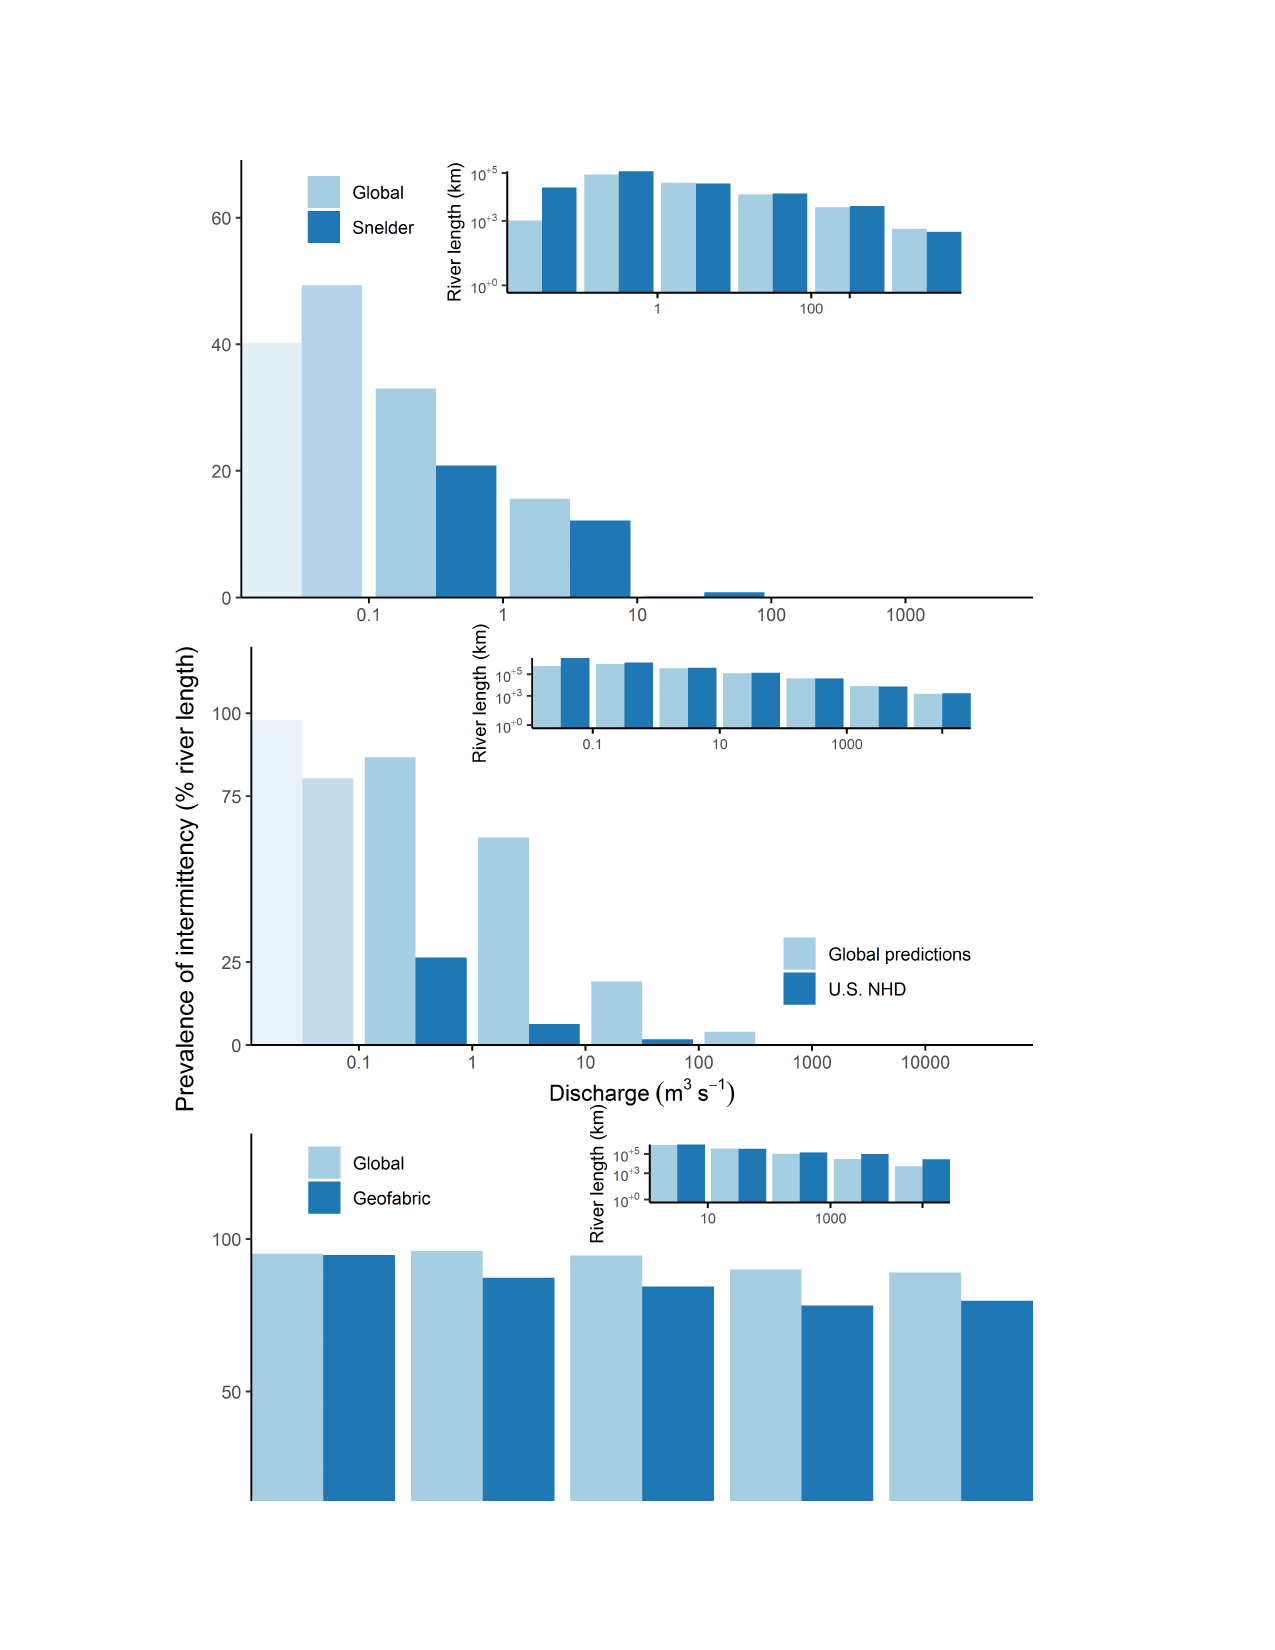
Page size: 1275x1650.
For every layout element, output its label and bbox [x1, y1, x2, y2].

picture [168, 150, 1044, 1501]
